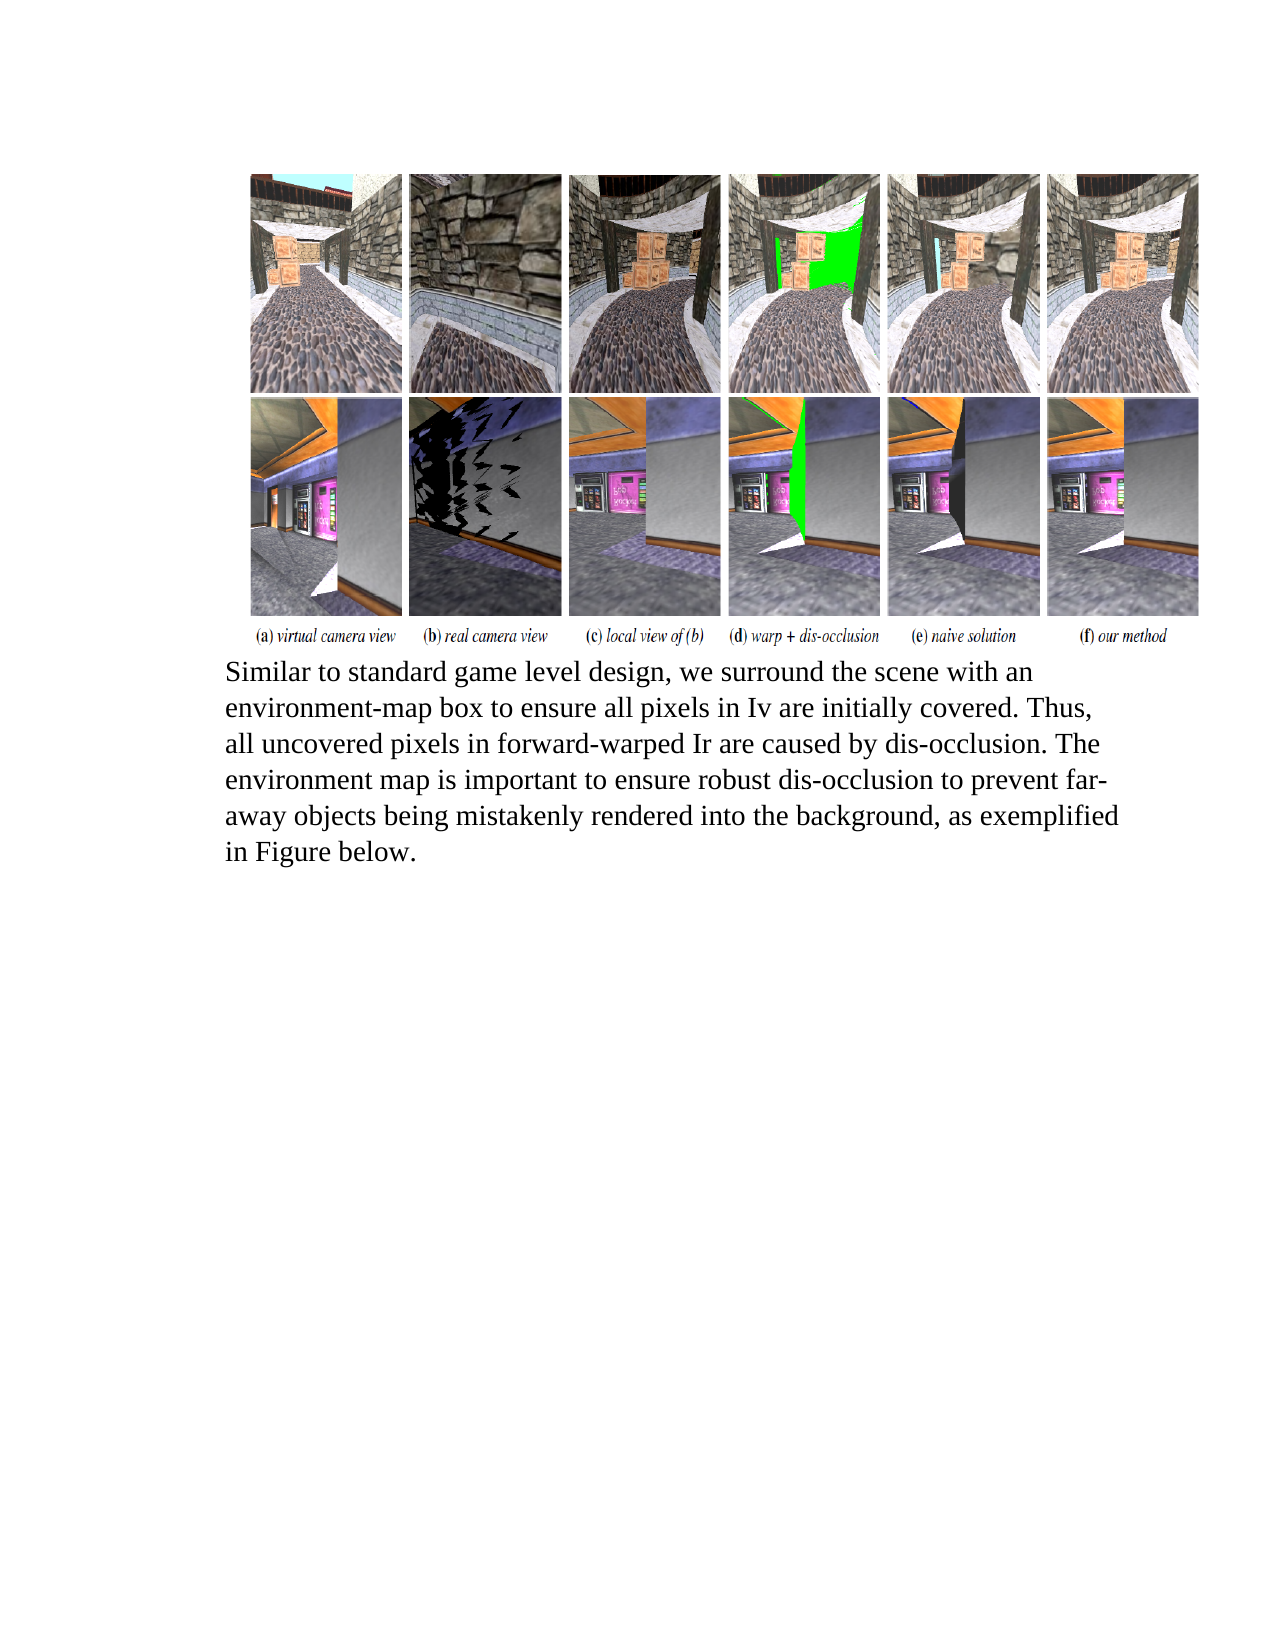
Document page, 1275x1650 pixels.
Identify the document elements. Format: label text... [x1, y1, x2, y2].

picture [225, 150, 1249, 652]
list Similar to standard game level design, we surround the scene with an environment-map box to ensure all pixels in Iv are initially covered. Thus, all uncovered pixels in forward-warped Ir are caused by dis-occlusion. The environment map is important to ensure robust dis-occlusion to prevent far-away objects being mistakenly rendered into the background, as exemplified in Figure below. [225, 654, 1125, 868]
